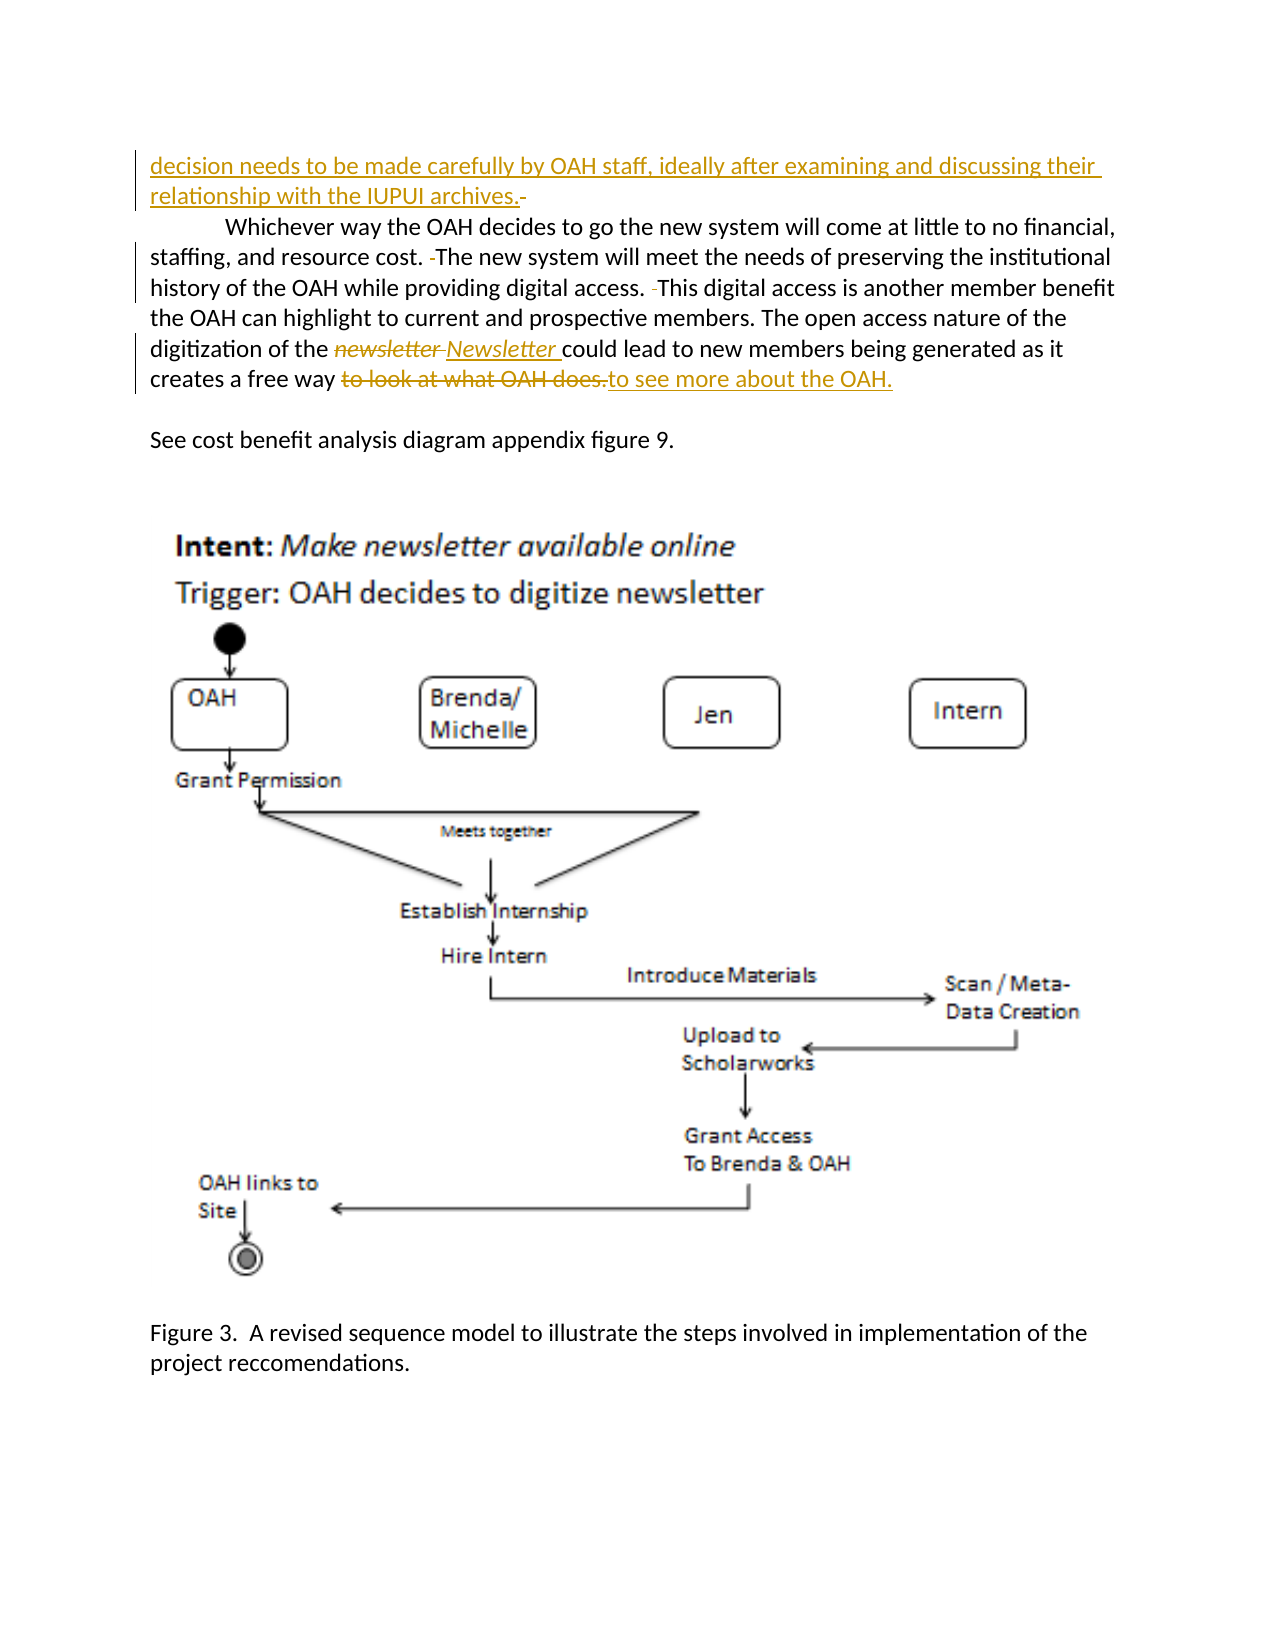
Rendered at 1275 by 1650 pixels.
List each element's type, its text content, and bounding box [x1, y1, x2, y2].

text Whichever way the OAH decides to go the new system will come at little to no financial, staffing, and resource cost. The new system will meet the needs of preserving the institutional history of the OAH while providing digital access. This digital access is another member benefit the OAH can highlight to current and prospective members. The open access nature of the digitization of the could lead to new members being generated as it creates a free way [150, 211, 1125, 394]
picture [150, 516, 1177, 1287]
text Figure 3. A revised sequence model to illustrate the steps involved in implementation of the project reccomendations. [150, 1317, 1125, 1378]
text See cost benefit analysis diagram appendix figure 9. [150, 425, 1125, 455]
